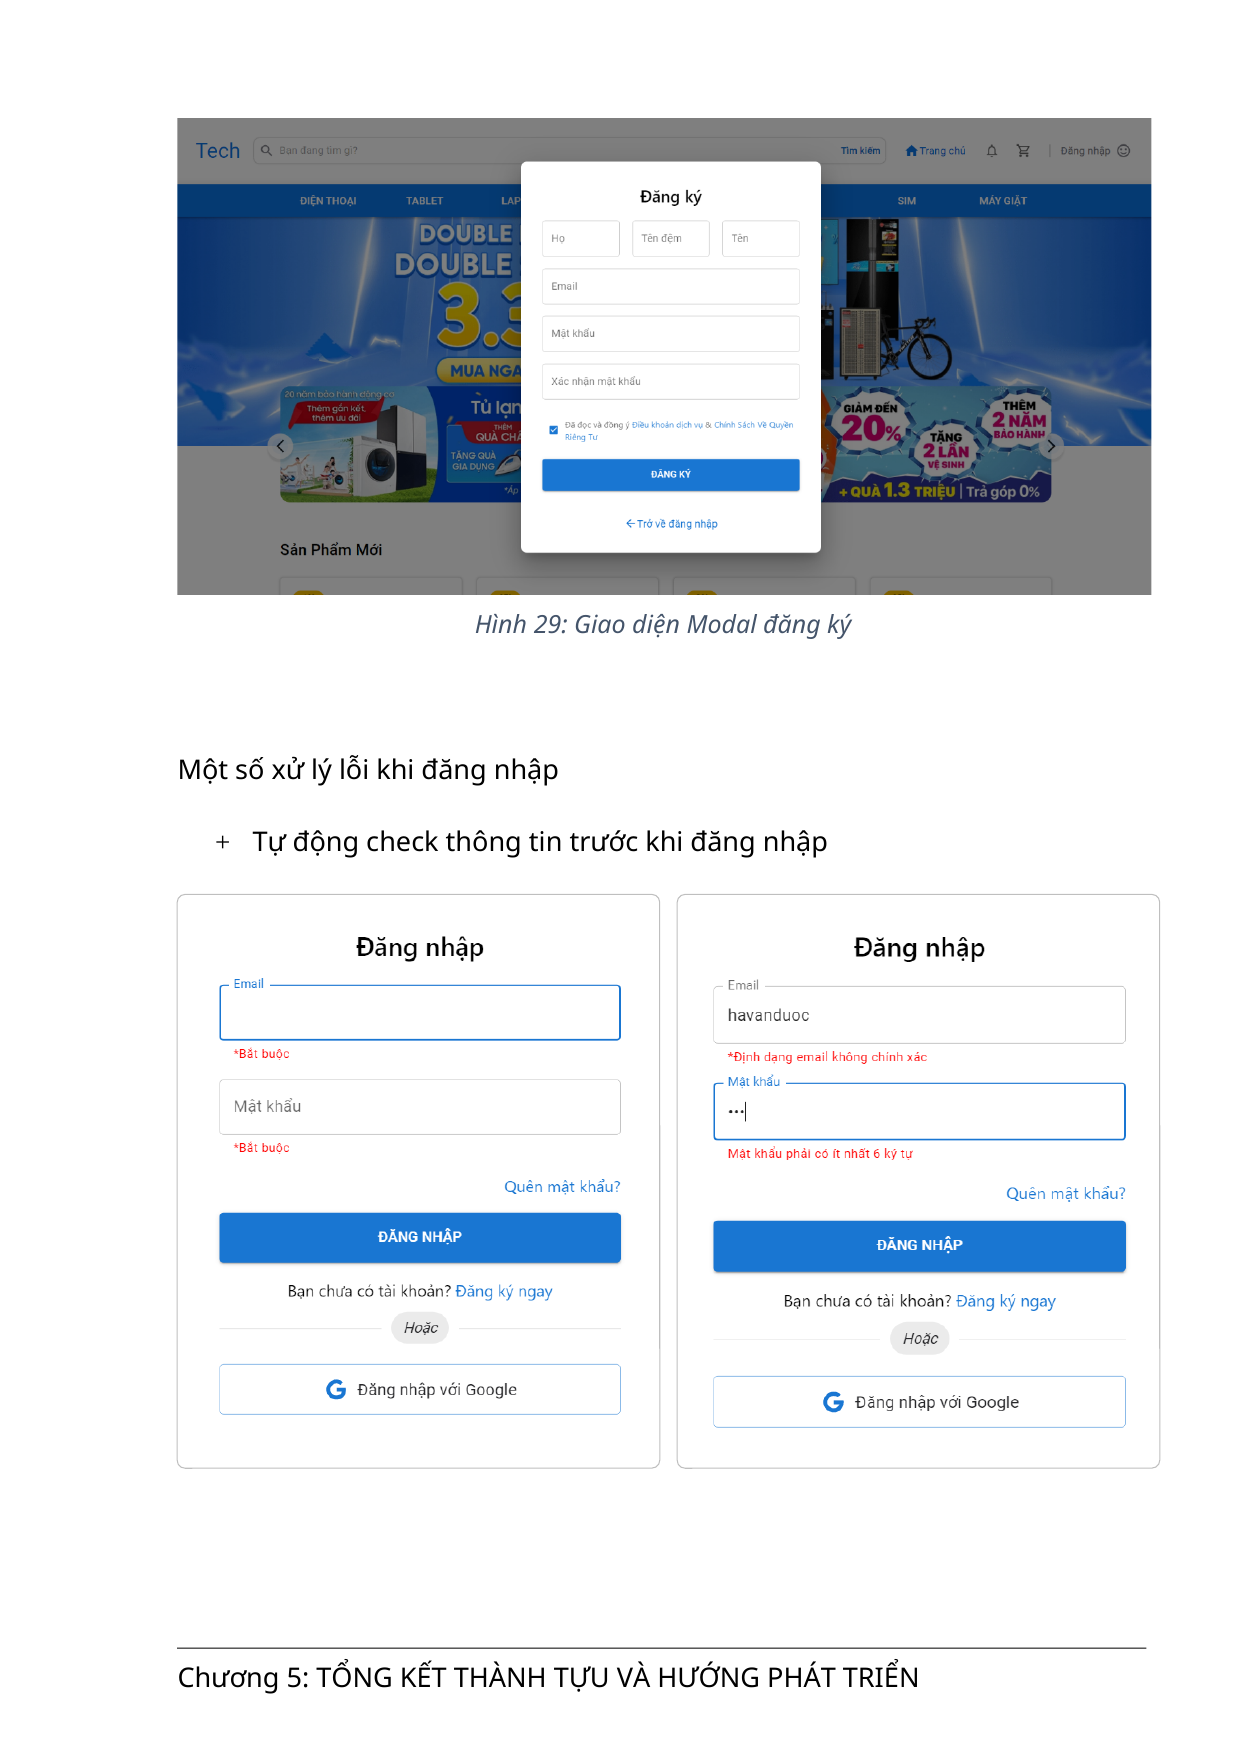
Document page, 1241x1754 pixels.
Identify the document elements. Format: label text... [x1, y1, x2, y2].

text Hình 29: Giao diện Modal đăng ký [177, 607, 1152, 641]
picture [695, 904, 1142, 1453]
list Tự động check thông tin trước khi đăng nhập [215, 822, 1152, 859]
picture [195, 904, 642, 1444]
text Một số xử lý lỗi khi đăng nhập [177, 751, 1152, 787]
picture [177, 118, 1152, 595]
